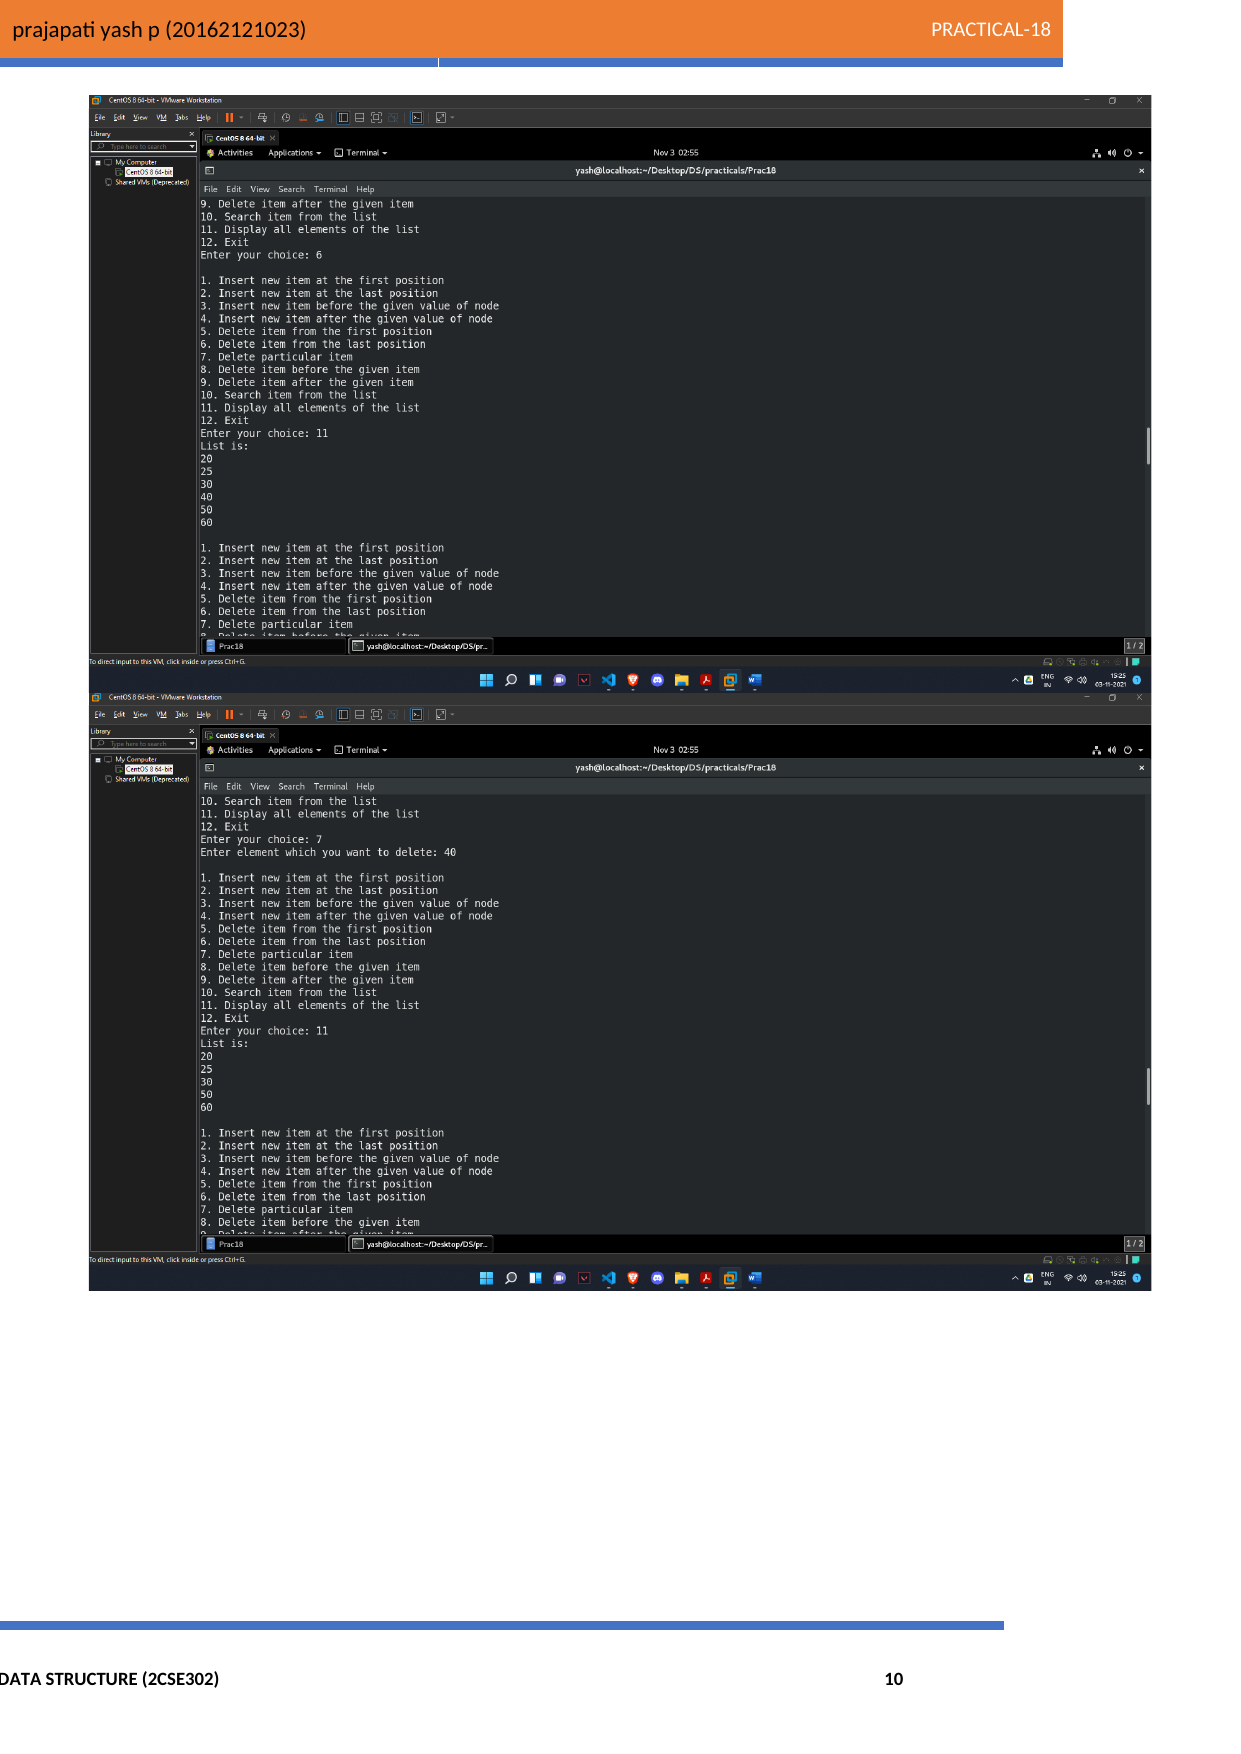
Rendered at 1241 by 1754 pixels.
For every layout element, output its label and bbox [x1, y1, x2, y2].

picture [88, 95, 1152, 1291]
